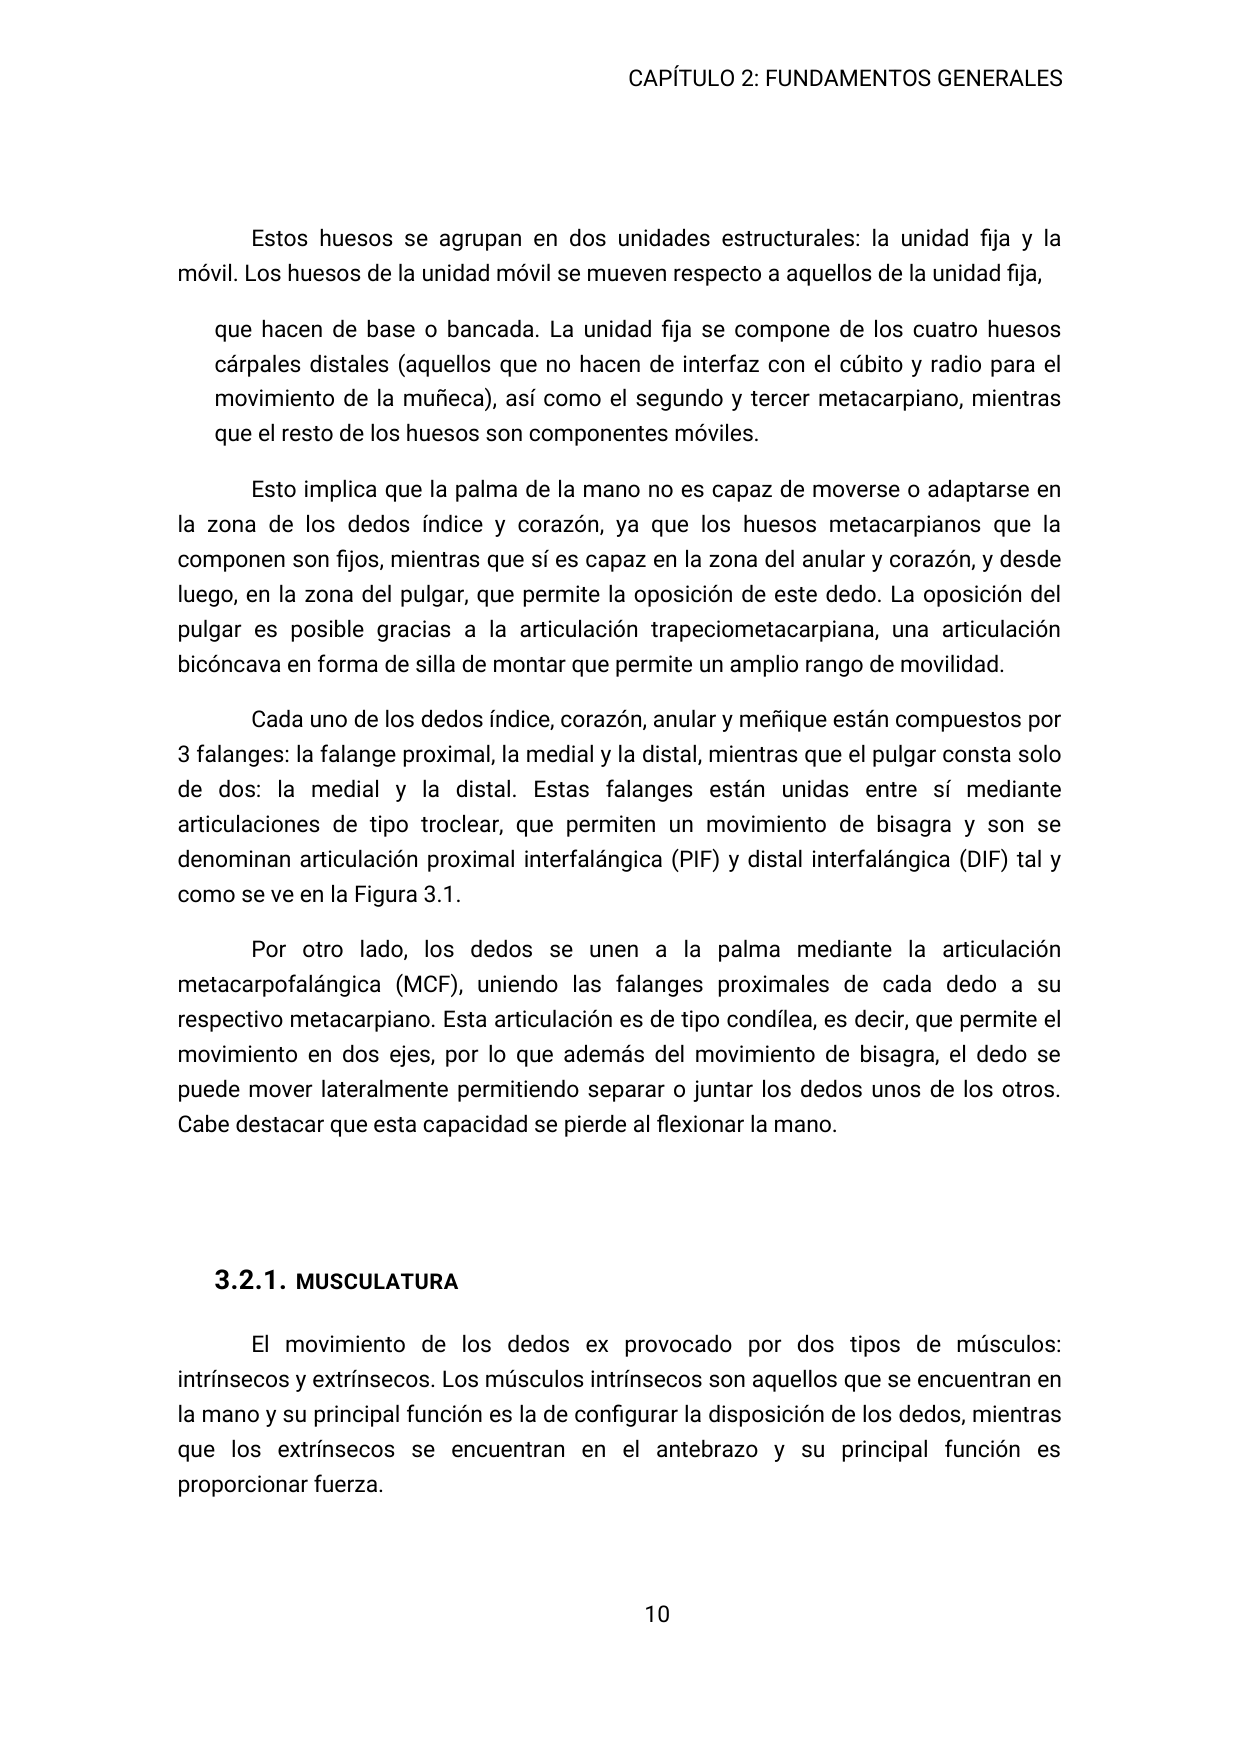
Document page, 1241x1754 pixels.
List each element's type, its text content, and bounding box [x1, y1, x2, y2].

text El movimiento de los dedos ex provocado por dos tipos de músculos: intrínsecos y extrínsecos. Los músculos intrínsecos son aquellos que se encuentran en la mano y su principal función es la de configurar la disposición de los dedos, mientras que los extrínsecos se encuentran en el antebrazo y su principal función es proporcionar fuerza. [177, 1331, 1063, 1498]
text Cada uno de los dedos índice, corazón, anular y meñique están compuestos por 3 falanges: la falange proximal, la medial y la distal, mientras que el pulgar consta solo de dos: la medial y la distal. Estas falanges están unidas entre sí mediante articulaciones de tipo troclear, que permiten un movimiento de bisagra y son se denominan articulación proximal interfalángica (PIF) y distal interfalángica (DIF) tal y como se ve en la Figura 3.1. [177, 706, 1063, 908]
text Esto implica que la palma de la mano no es capaz de moverse o adaptarse en la zona de los dedos índice y corazón, ya que los huesos metacarpianos que la componen son fijos, mientras que sí es capaz en la zona del anular y corazón, y desde luego, en la zona del pulgar, que permite la oposición de este dedo. La oposición del pulgar es posible gracias a la articulación trapeciometacarpiana, una articulación bicóncava en forma de silla de montar que permite un amplio rango de movilidad. [177, 476, 1063, 678]
text que hacen de base o bancada. La unidad fija se compone de los cuatro huesos cárpales distales (aquellos que no hacen de interfaz con el cúbito y radio para el movimiento de la muñeca), así como el segundo y tercer metacarpiano, mientras que el resto de los huesos son componentes móviles. [214, 316, 1063, 447]
subtitle musculatura [214, 1264, 1063, 1296]
text Estos huesos se agrupan en dos unidades estructurales: la unidad fija y la móvil. Los huesos de la unidad móvil se mueven respecto a aquellos de la unidad fija, [177, 225, 1063, 287]
text Por otro lado, los dedos se unen a la palma mediante la articulación metacarpofalángica (MCF), uniendo las falanges proximales de cada dedo a su respectivo metacarpiano. Esta articulación es de tipo condílea, es decir, que permite el movimiento en dos ejes, por lo que además del movimiento de bisagra, el dedo se puede mover lateralmente permitiendo separar o juntar los dedos unos de los otros. Cabe destacar que esta capacidad se pierde al flexionar la mano. [177, 937, 1063, 1138]
